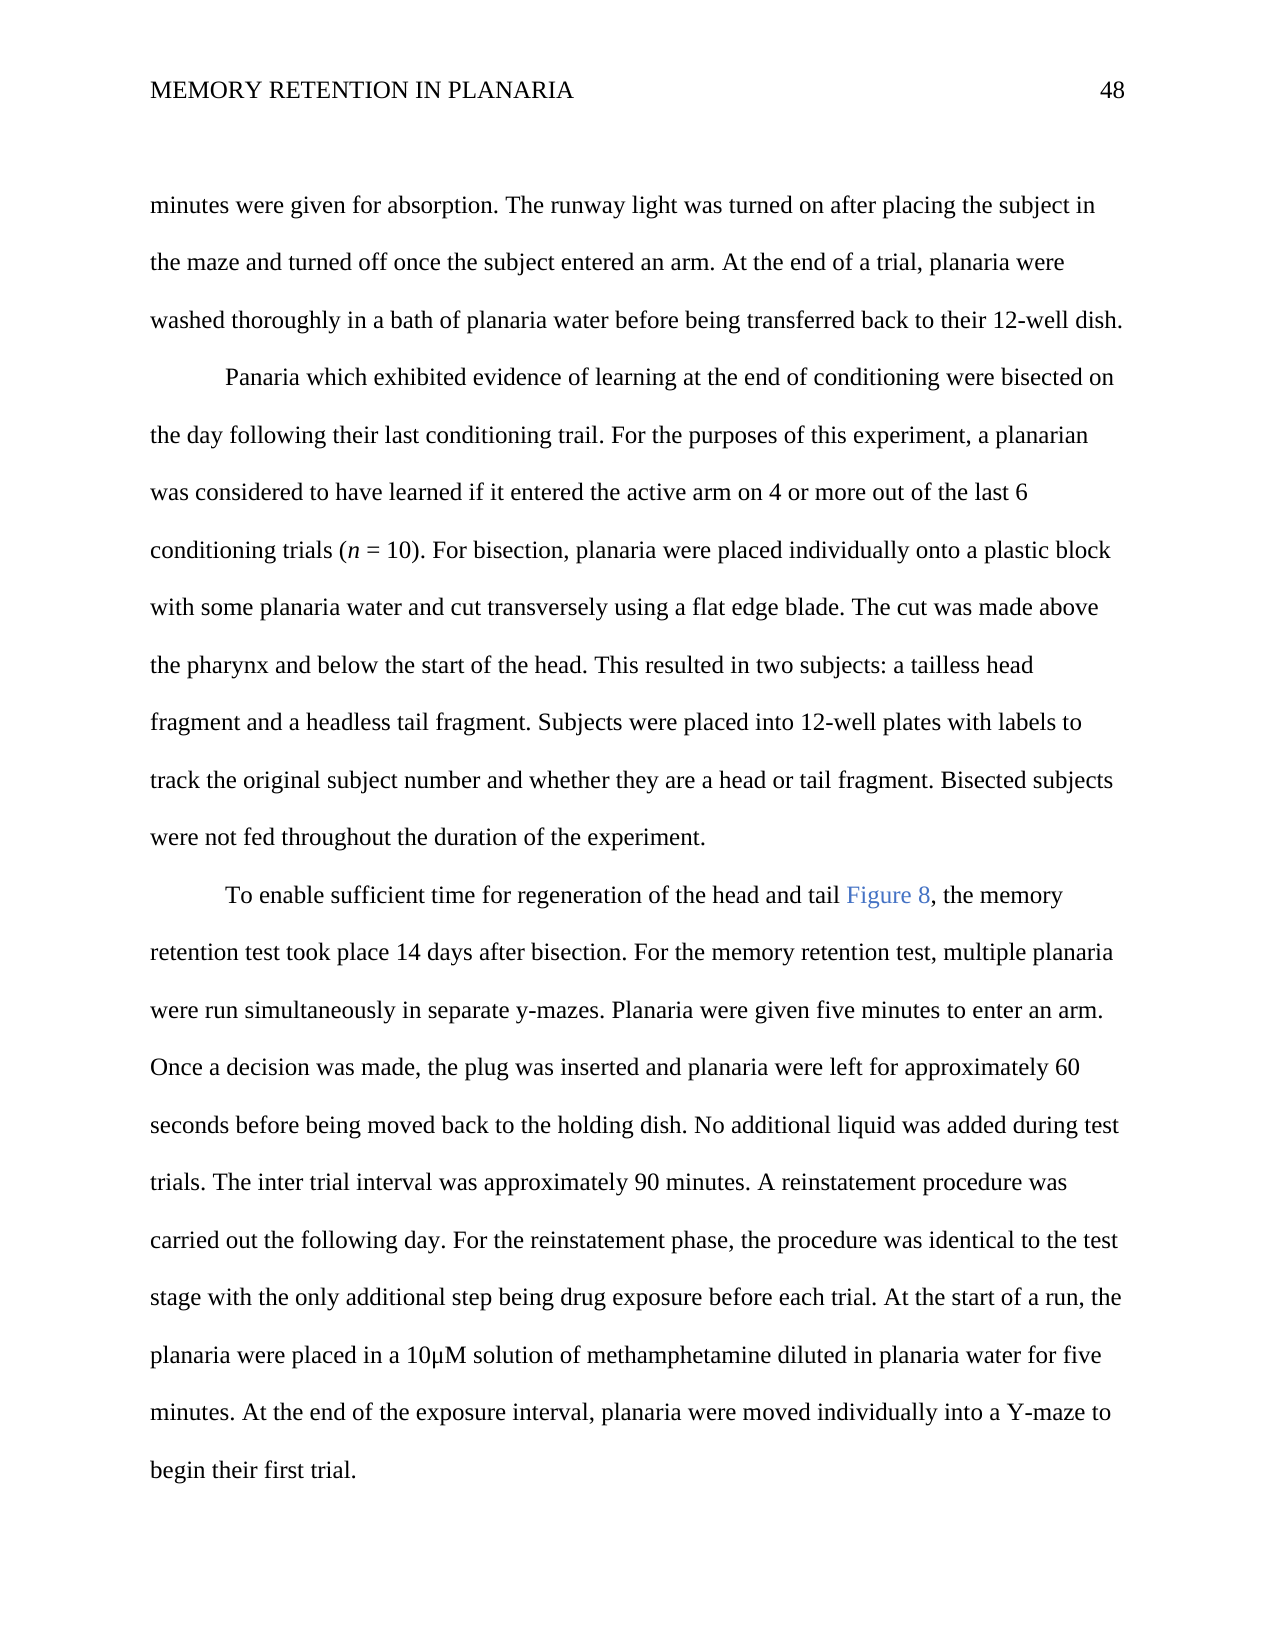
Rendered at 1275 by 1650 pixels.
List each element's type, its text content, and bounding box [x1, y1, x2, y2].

text To enable sufficient time for regeneration of the head and tail Figure 8, the memory retention test took place 14 days after bisection. For the memory retention test, multiple planaria were run simultaneously in separate y-mazes. Planaria were given five minutes to enter an arm. Once a decision was made, the plug was inserted and planaria were left for approximately 60 seconds before being moved back to the holding dish. No additional liquid was added during test trials. The inter trial interval was approximately 90 minutes. A reinstatement procedure was carried out the following day. For the reinstatement phase, the procedure was identical to the test stage with the only additional step being drug exposure before each trial. At the start of a run, the planaria were placed in a 10μM solution of methamphetamine diluted in planaria water for five minutes. At the end of the exposure interval, planaria were moved individually into a Y-maze to begin their first trial. [150, 880, 1125, 1484]
text Panaria which exhibited evidence of learning at the end of conditioning were bisected on the day following their last conditioning trail. For the purposes of this experiment, a planarian was considered to have learned if it entered the active arm on 4 or more out of the last 6 conditioning trials (n = 10). For bisection, planaria were placed individually onto a plastic block with some planaria water and cut transversely using a flat edge blade. The cut was made above the pharynx and below the start of the head. This resulted in two subjects: a tailless head fragment and a headless tail fragment. Subjects were placed into 12-well plates with labels to track the original subject number and whether they are a head or tail fragment. Bisected subjects were not fed throughout the duration of the experiment. [150, 362, 1125, 851]
text When treatment subjects entered the active arm, 29.35μL of methamphetamine (in distilled water) was pipetted throughout the arm to achieve a 10μM concentration. Nothing was added if the inactive arm was selected. After administration, the timer was restarted and three minutes were given for absorption. The runway light was turned on after placing the subject in the maze and turned off once the subject entered an arm. At the end of a trial, planaria were washed thoroughly in a bath of planaria water before being transferred back to their 12-well dish. [150, 190, 1125, 334]
